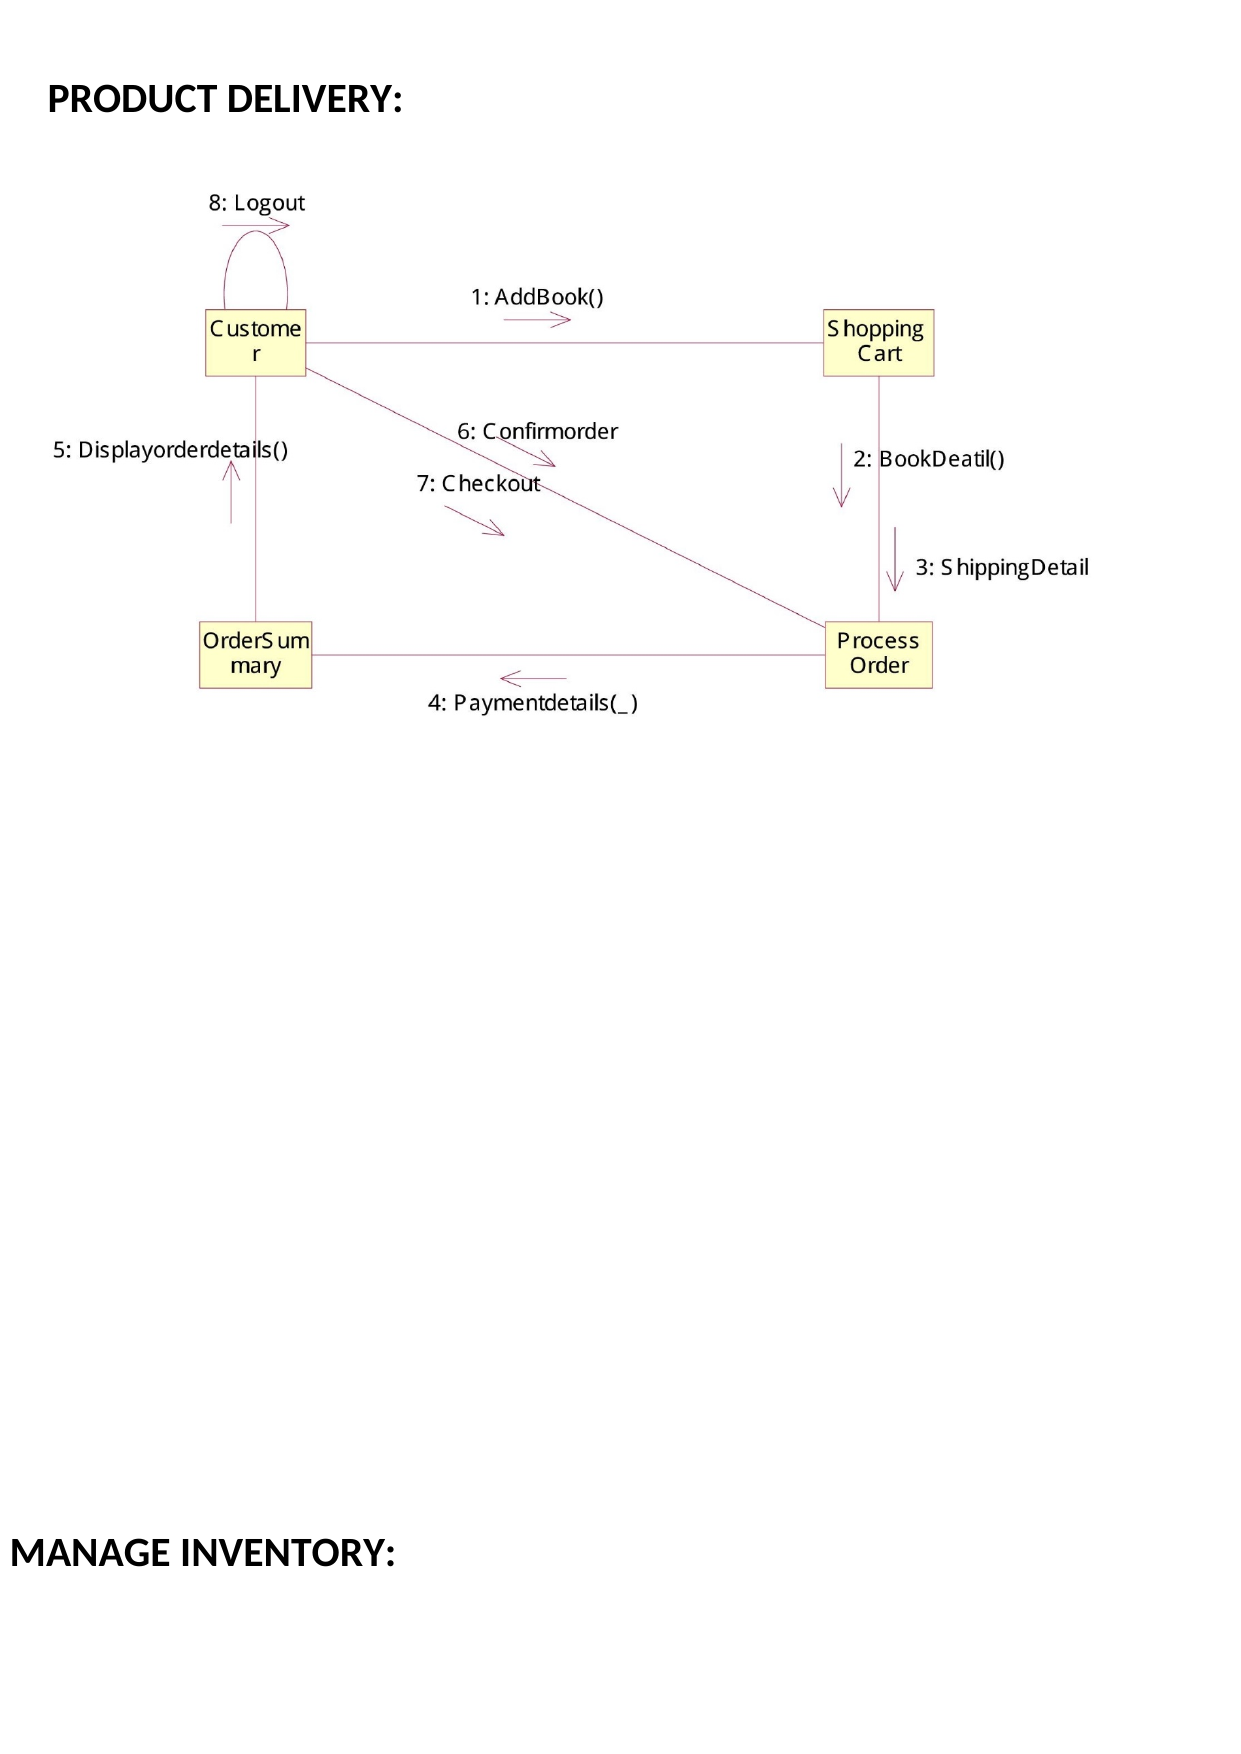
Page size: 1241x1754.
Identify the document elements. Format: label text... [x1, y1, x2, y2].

picture [0, 143, 1194, 817]
text MANAGE INVENTORY: [0, 1526, 1240, 1577]
text PRODUCT DELIVERY: [47, 72, 1240, 122]
